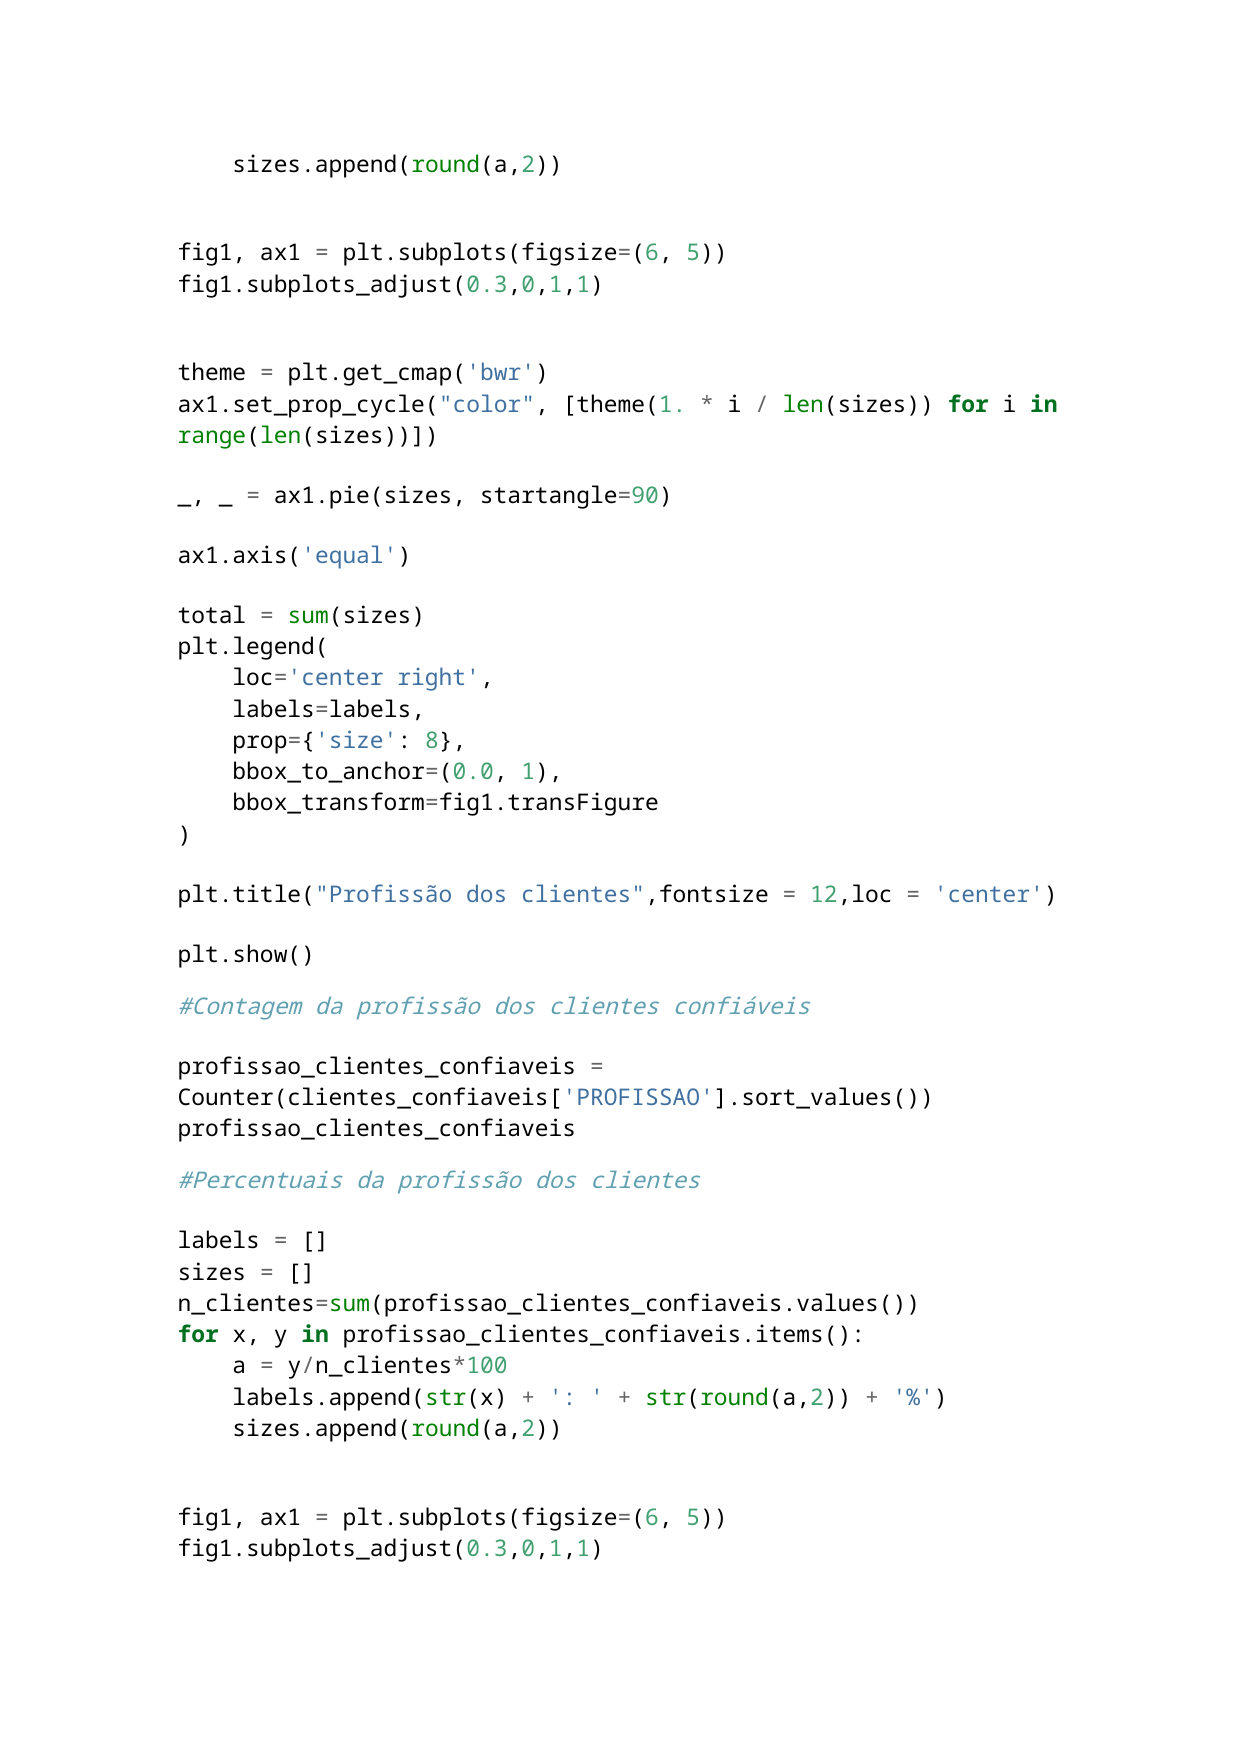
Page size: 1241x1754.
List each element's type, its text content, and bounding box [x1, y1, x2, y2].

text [177, 1164, 1063, 1592]
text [177, 148, 1063, 969]
text #Contagem da profissão dos clientes confiáveis profissao_clientes_confiaveis = Counter(clientes_confiaveis['PROFISSAO'].sort_values()) profissao_clientes_confiaveis [177, 990, 1063, 1143]
